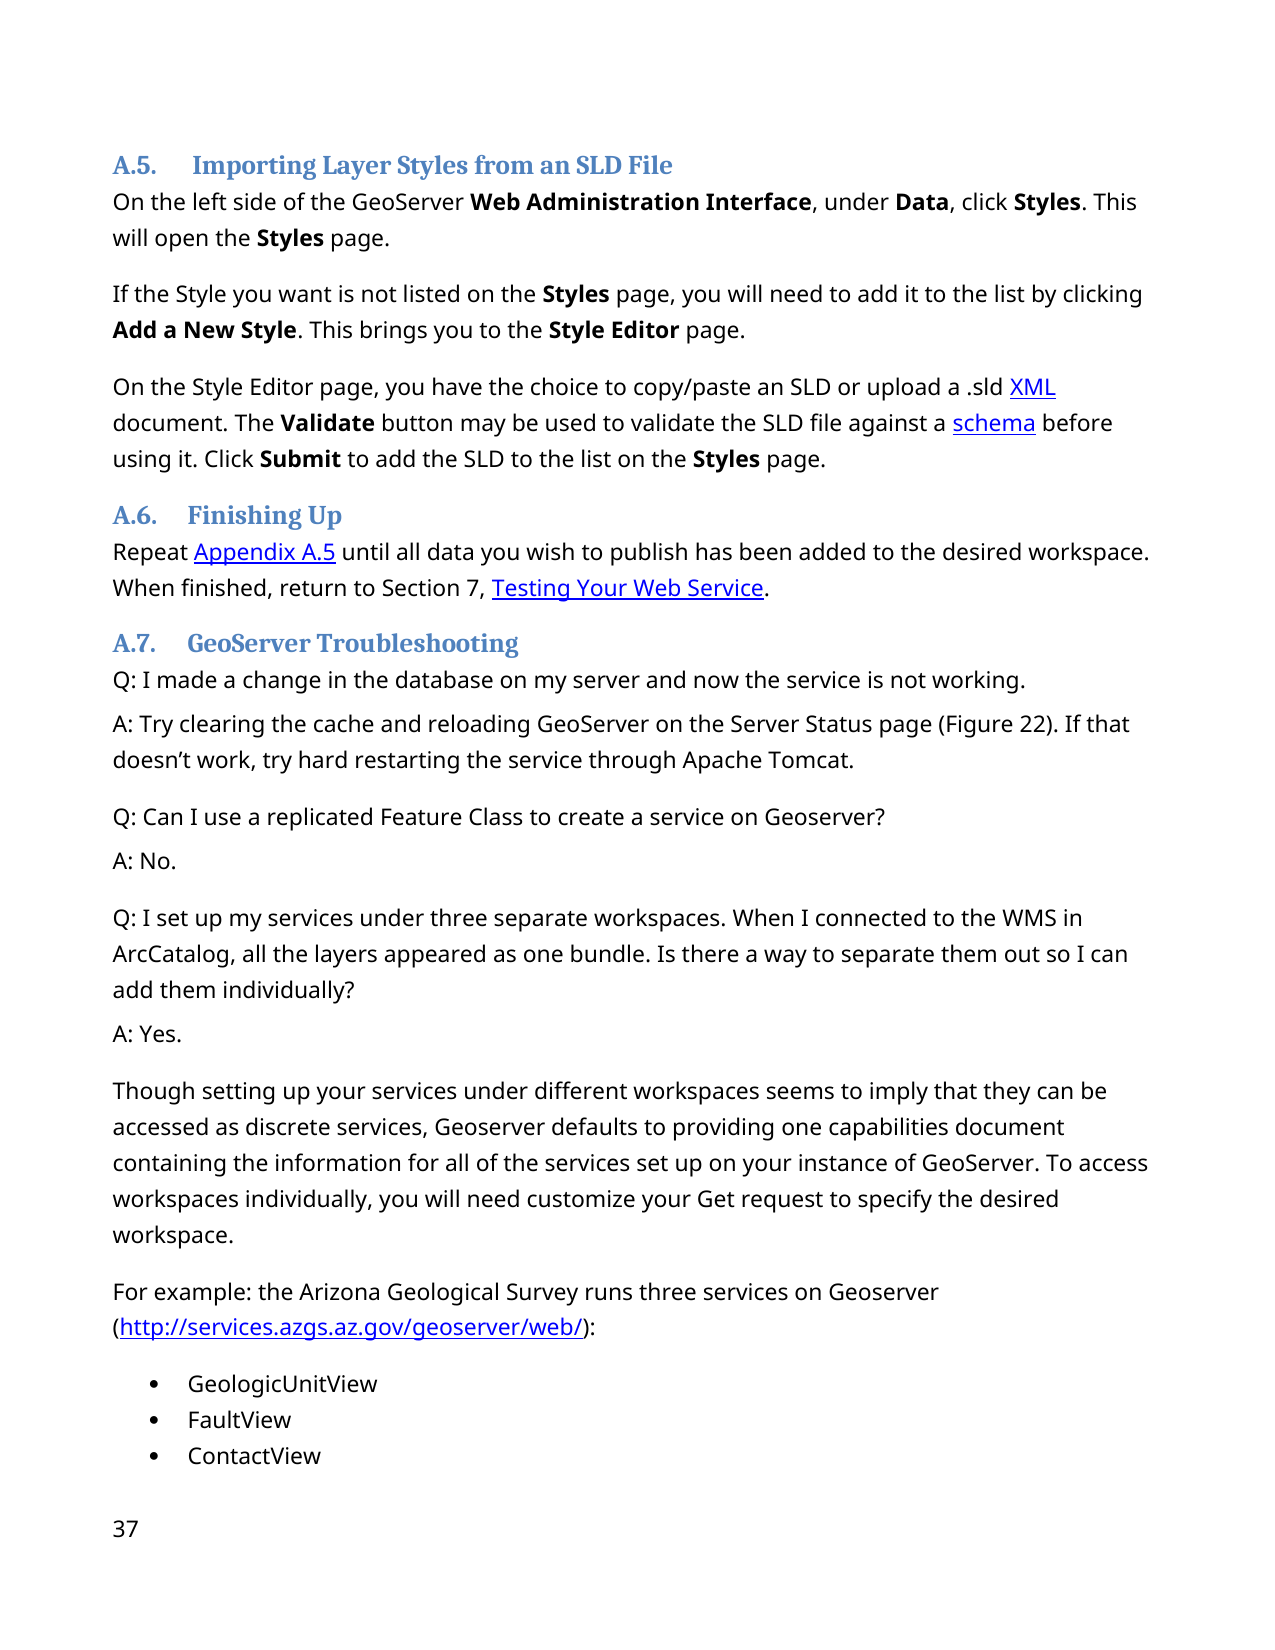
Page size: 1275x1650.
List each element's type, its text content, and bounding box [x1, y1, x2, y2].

text Q: Can I use a replicated Feature Class to create a service on Geoserver? [112, 801, 1162, 832]
text On the Style Editor page, you have the choice to copy/paste an SLD or upload a .sld XML document. The Validate button may be used to validate the SLD file against a schema before using it. Click Submit to add the SLD to the list on the Styles page. [112, 371, 1162, 474]
text A: No. [112, 845, 1162, 876]
text Q: I made a change in the database on my server and now the service is not working. [112, 664, 1162, 695]
subtitle GeoServer Troubleshooting [112, 628, 1162, 659]
text If the Style you want is not listed on the Styles page, you will need to add it to the list by clicking Add a New Style. This brings you to the Style Editor page. [112, 278, 1162, 346]
text For example: the Arizona Geological Survey runs three services on Geoserver (http://services.azgs.az.gov/geoserver/web/): [112, 1275, 1162, 1343]
list FaultView [150, 1404, 1162, 1435]
text A: Try clearing the cache and reloading GeoServer on the Server Status page (Figure 22). If that doesn’t work, try hard restarting the service through Apache Tomcat. [112, 708, 1162, 775]
subtitle Finishing Up [112, 500, 1162, 531]
text On the left side of the GeoServer Web Administration Interface, under Data, click Styles. This will open the Styles page. [112, 186, 1162, 253]
text Repeat Appendix A.5 until all data you wish to publish has been added to the desired workspace. When finished, return to Section 7, Testing Your Web Service. [112, 536, 1162, 603]
list GeologicUnitView [150, 1368, 1162, 1399]
text A: Yes. [112, 1018, 1162, 1049]
text Q: I set up my services under three separate workspaces. When I connected to the WMS in ArcCatalog, all the layers appeared as one bundle. Is there a way to separate them out so I can add them individually? [112, 902, 1162, 1005]
text Though setting up your services under different workspaces seems to imply that they can be accessed as discrete services, Geoserver defaults to providing one capabilities document containing the information for all of the services set up on your instance of GeoServer. To access workspaces individually, you will need customize your Get request to specify the desired workspace. [112, 1075, 1162, 1250]
subtitle Importing Layer Styles from an SLD File [112, 150, 1162, 181]
list ContactView [150, 1440, 1162, 1471]
